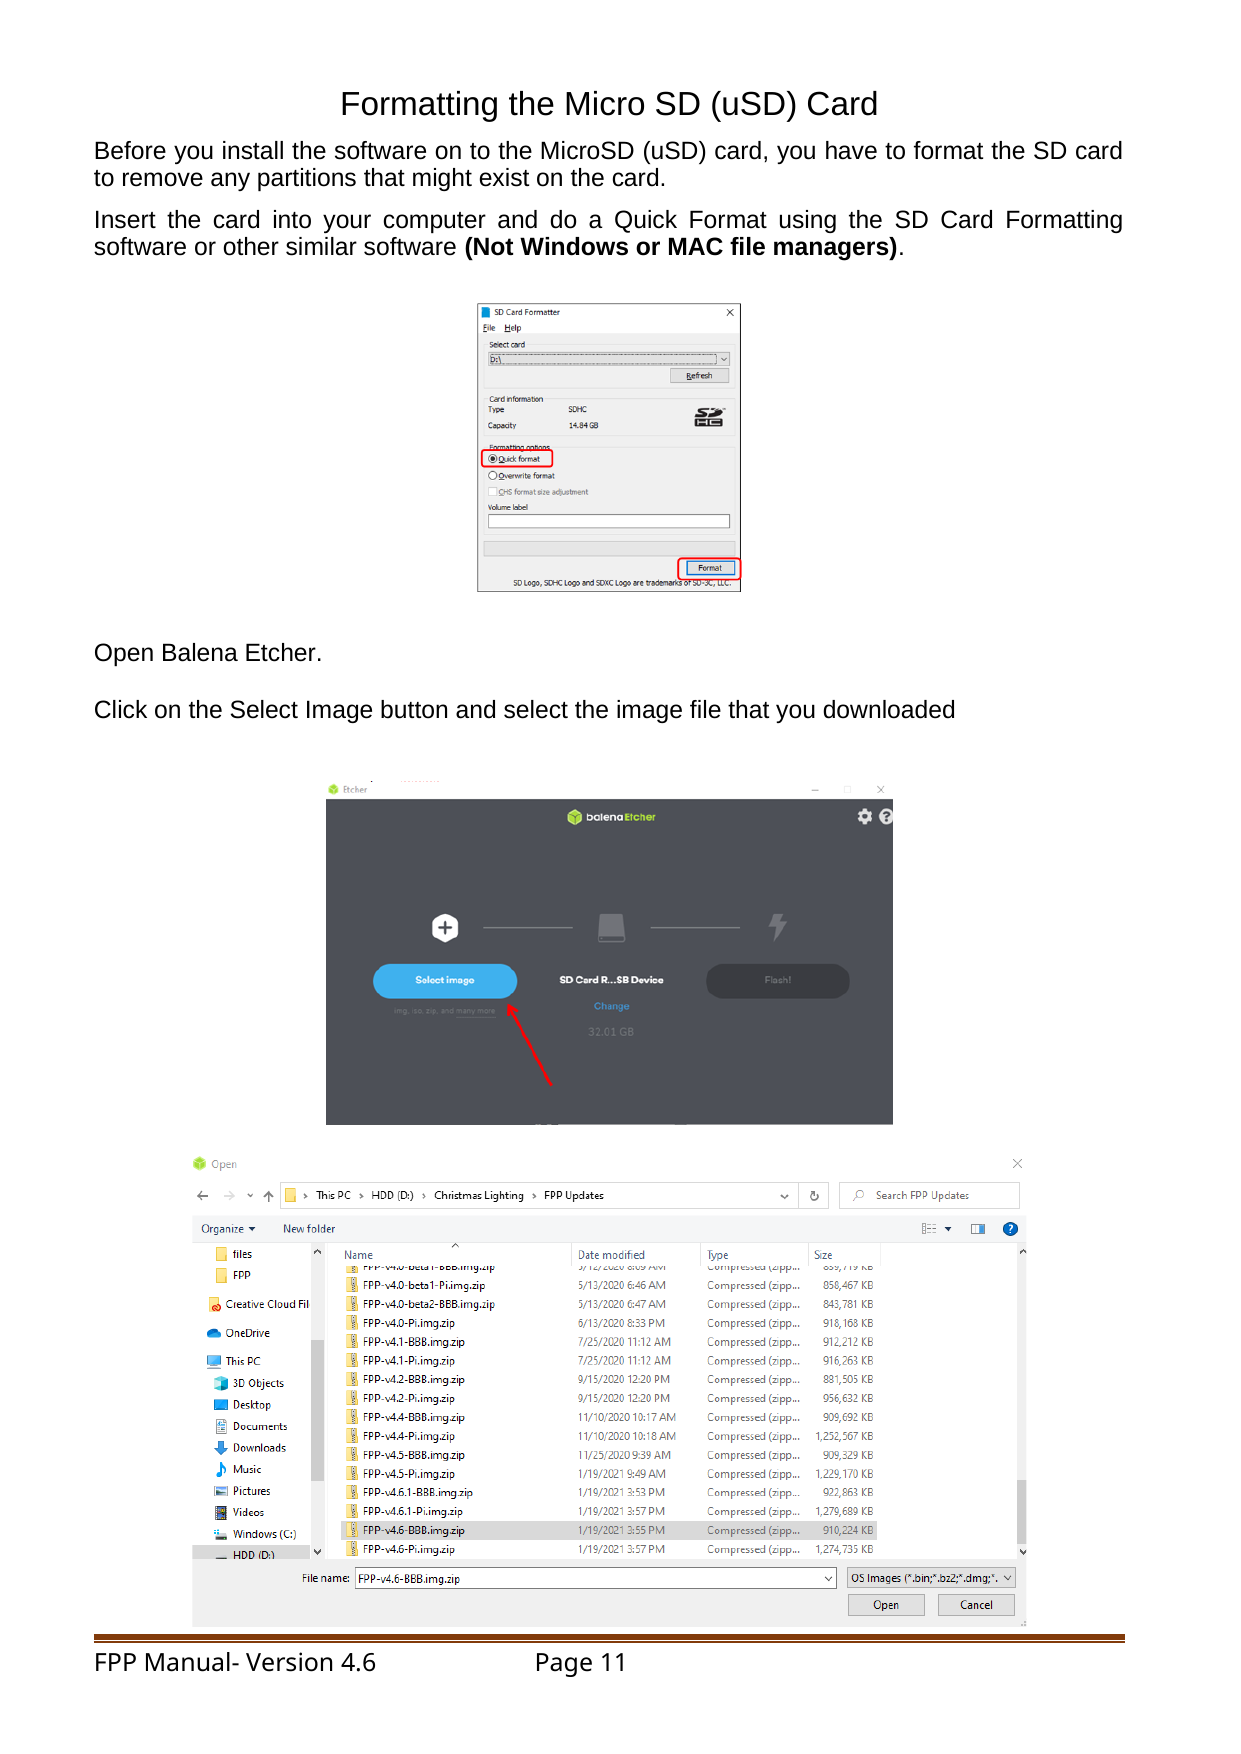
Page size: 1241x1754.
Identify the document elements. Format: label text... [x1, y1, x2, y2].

text Open Balena Etcher. [94, 638, 1125, 666]
picture [192, 1155, 1027, 1627]
picture [326, 781, 893, 1127]
text Before you install the software on to the MicroSD (uSD) card, you have to format the SD card to remove any partitions that might exist on the card. [94, 138, 1125, 192]
text Click on the Select Image button and select the image file that you downloaded [94, 695, 1125, 724]
picture [476, 302, 743, 595]
subtitle Formatting the Micro SD (uSD) Card [94, 84, 1125, 123]
text Insert the card into your computer and do a Quick Format using the SD Card Formatting software or other similar software (Not Windows or MAC file managers). [94, 207, 1125, 261]
